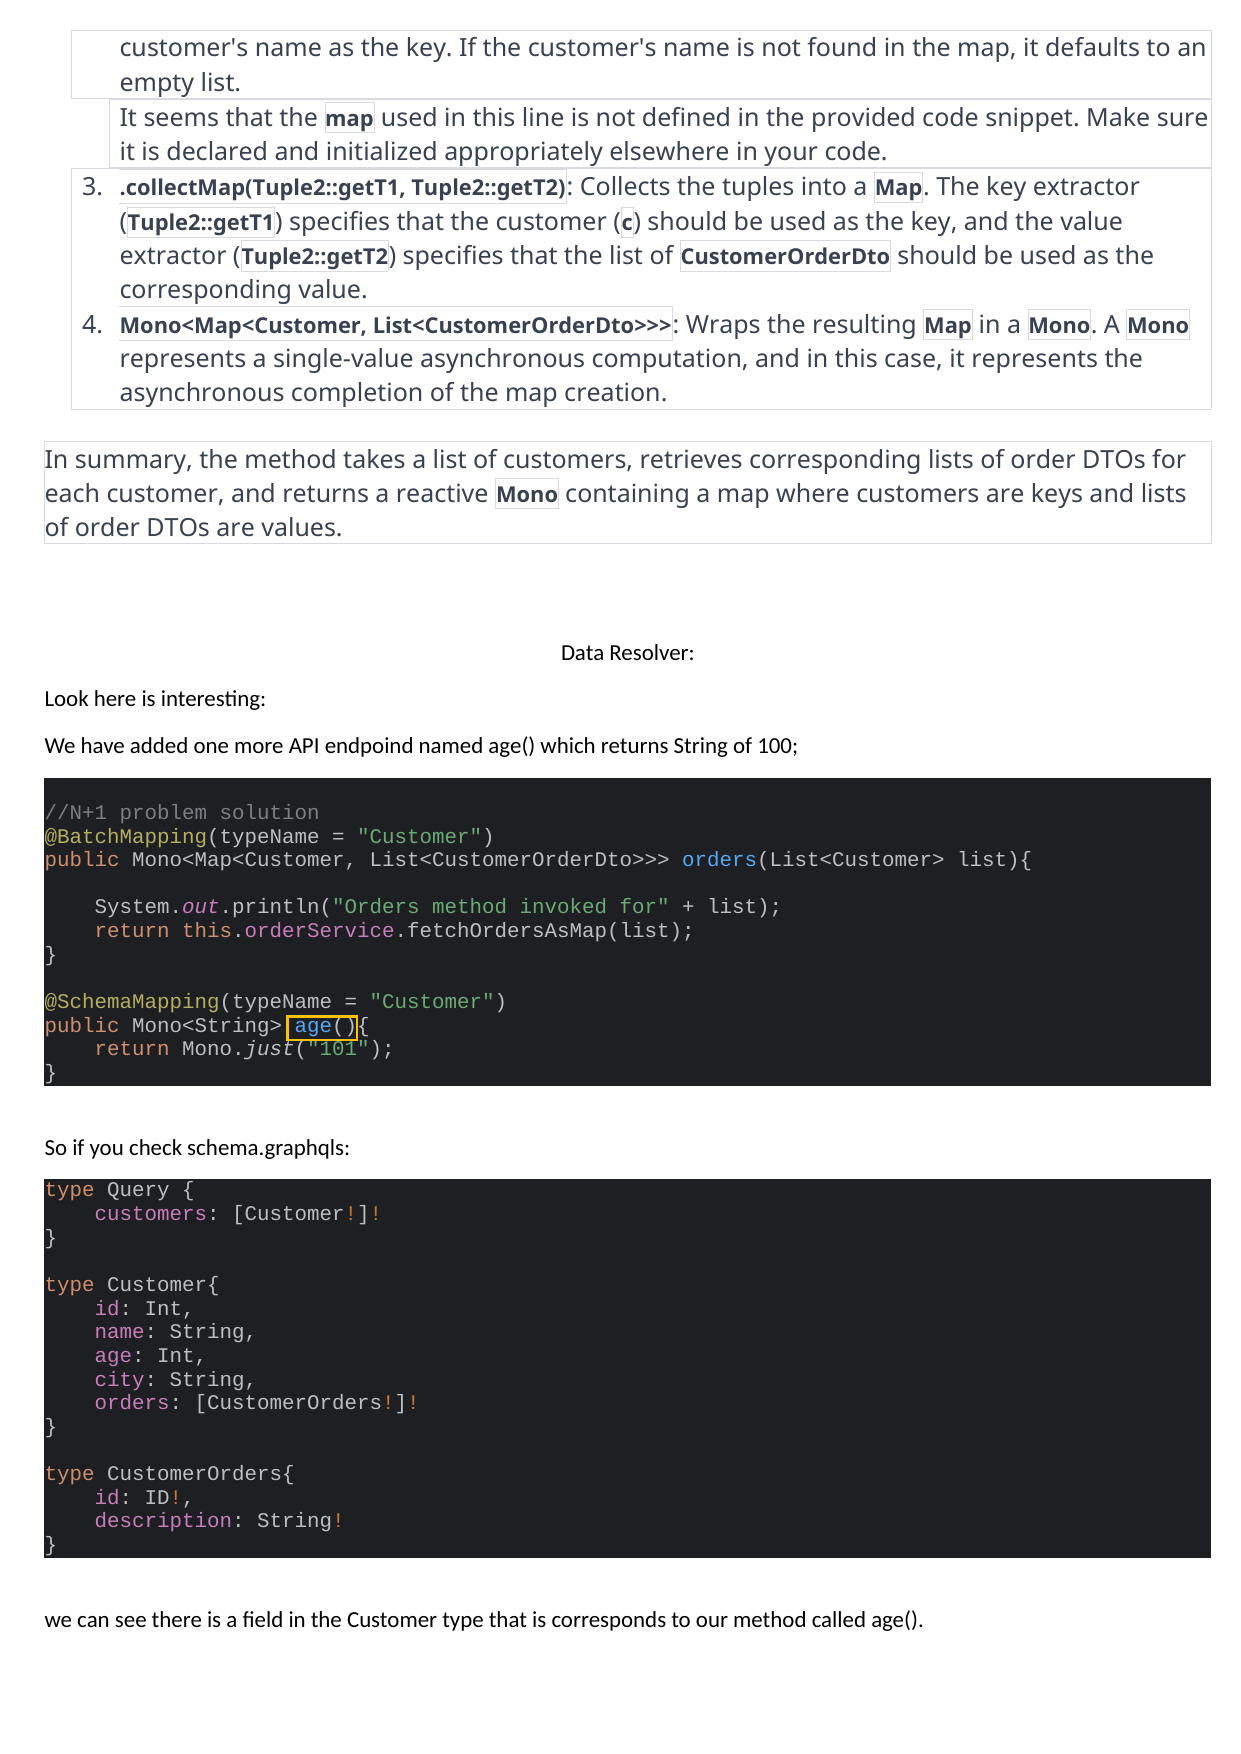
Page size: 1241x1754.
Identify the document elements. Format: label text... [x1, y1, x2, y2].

list .collectMap(Tuple2::getT1, Tuple2::getT2): Collects the tuples into a Map. The key extractor (Tuple2::getT1) specifies that the customer (c) should be used as the key, and the value extractor (Tuple2::getT2) specifies that the list of CustomerOrderDto should be used as the corresponding value. [72, 169, 1211, 305]
text It seems that the map used in this line is not defined in the provided code snippet. Make sure it is declared and initialized appropriately elsewhere in your code. [110, 100, 1211, 167]
text So if you check schema.graphqls: [44, 1133, 1211, 1161]
text Look here is interesting: [44, 684, 1211, 713]
list Mono<Map<Customer, List<CustomerOrderDto>>>: Wraps the resulting Map in a Mono. A Mono represents a single-value asynchronous computation, and in this case, it represents the asynchronous completion of the map creation. [72, 305, 1211, 409]
text we can see there is a field in the Customer type that is corresponds to our method called age(). [44, 1605, 1211, 1633]
text We have added one more API endpoind named age() which returns String of 100; [44, 731, 1211, 759]
text Data Resolver: [44, 638, 1211, 666]
text //N+1 problem solution @BatchMapping(typeName = "Customer") public Mono<Map<Customer, List<CustomerOrderDto>>> orders(List<Customer> list){ System.out.println("Orders method invoked for" + list); return this.orderService.fetchOrdersAsMap(list); } @SchemaMapping(typeName = "Customer") public Mono<String> age(){ return Mono.just("101"); } [44, 778, 1211, 1086]
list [72, 31, 1211, 98]
text type Query { customers: [Customer!]! } type Customer{ id: Int, name: String, age: Int, city: String, orders: [CustomerOrders!]! } type CustomerOrders{ id: ID!, description: String! } [44, 1179, 1211, 1558]
text In summary, the method takes a list of customers, retrieves corresponding lists of order DTOs for each customer, and returns a reactive Mono containing a map where customers are keys and lists of order DTOs are values. [45, 442, 1211, 543]
